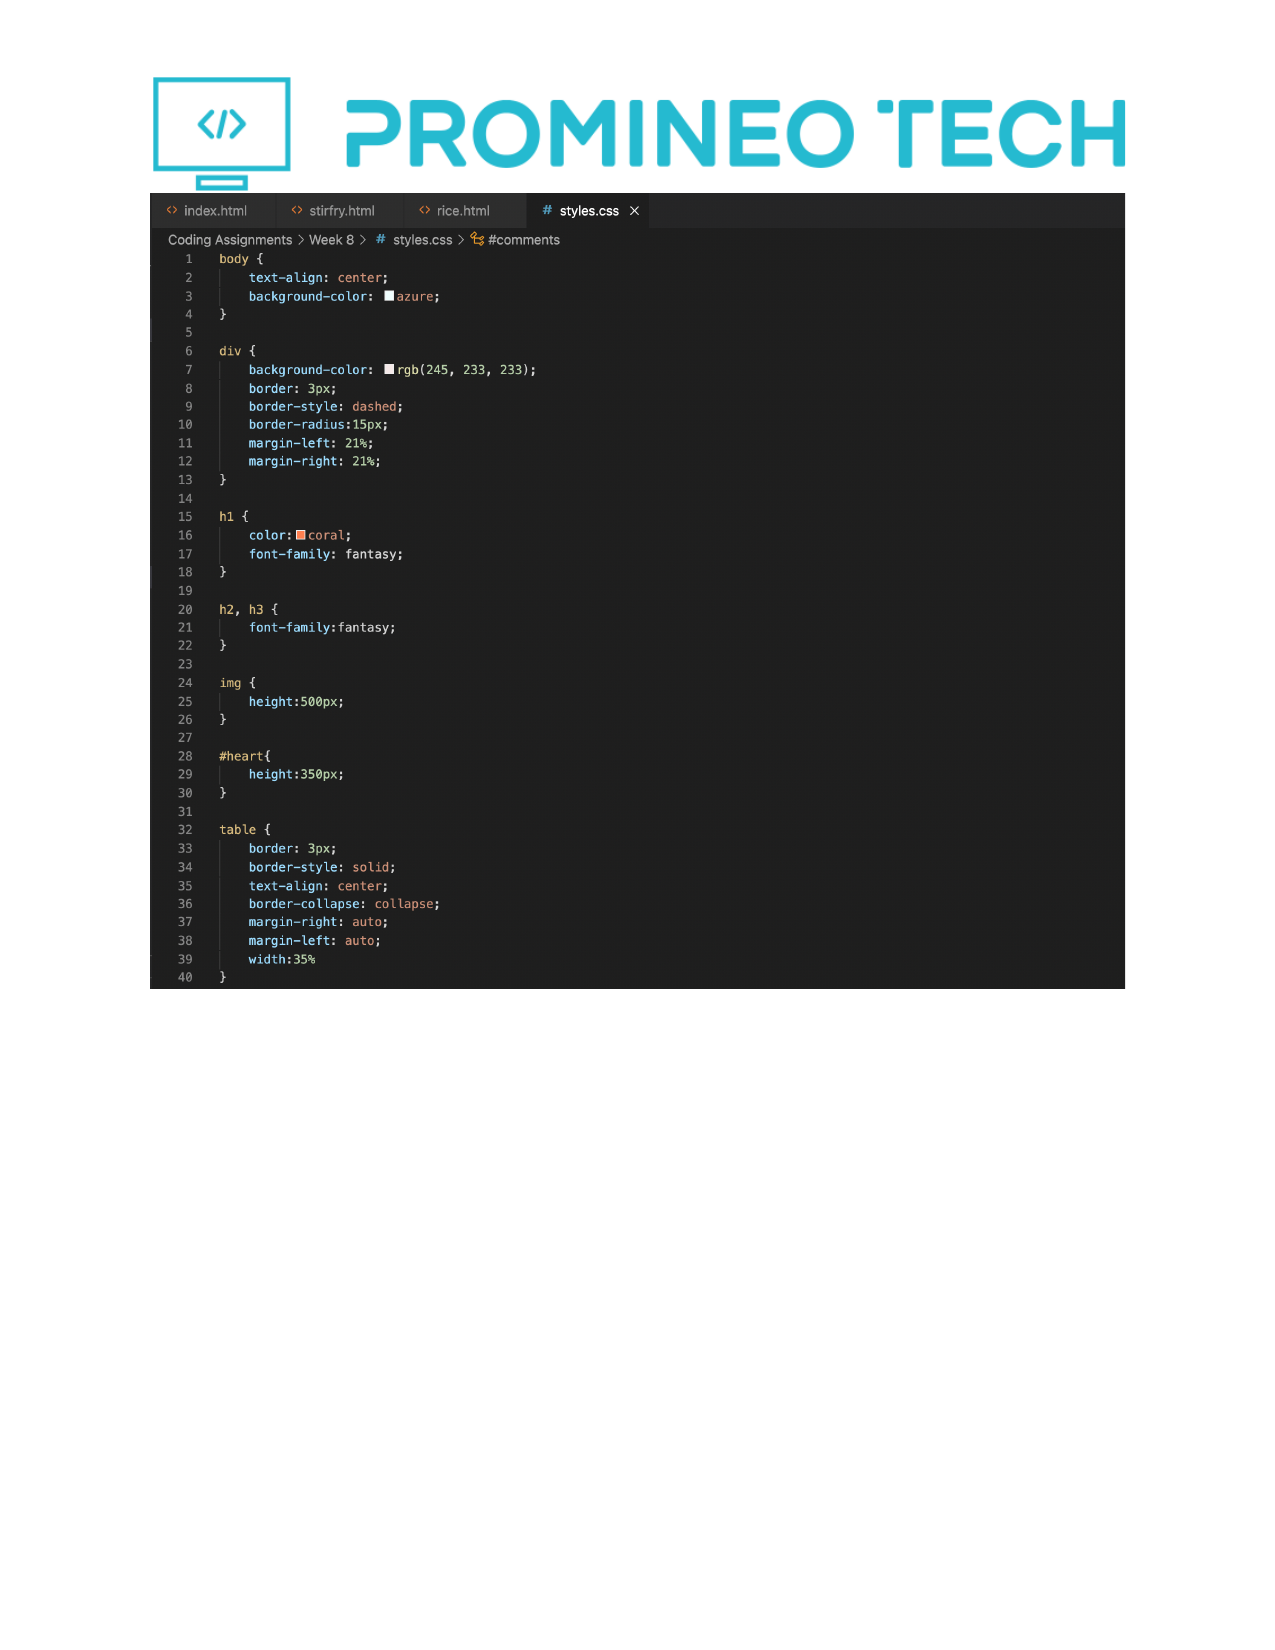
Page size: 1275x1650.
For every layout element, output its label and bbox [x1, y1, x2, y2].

picture [150, 75, 1125, 989]
